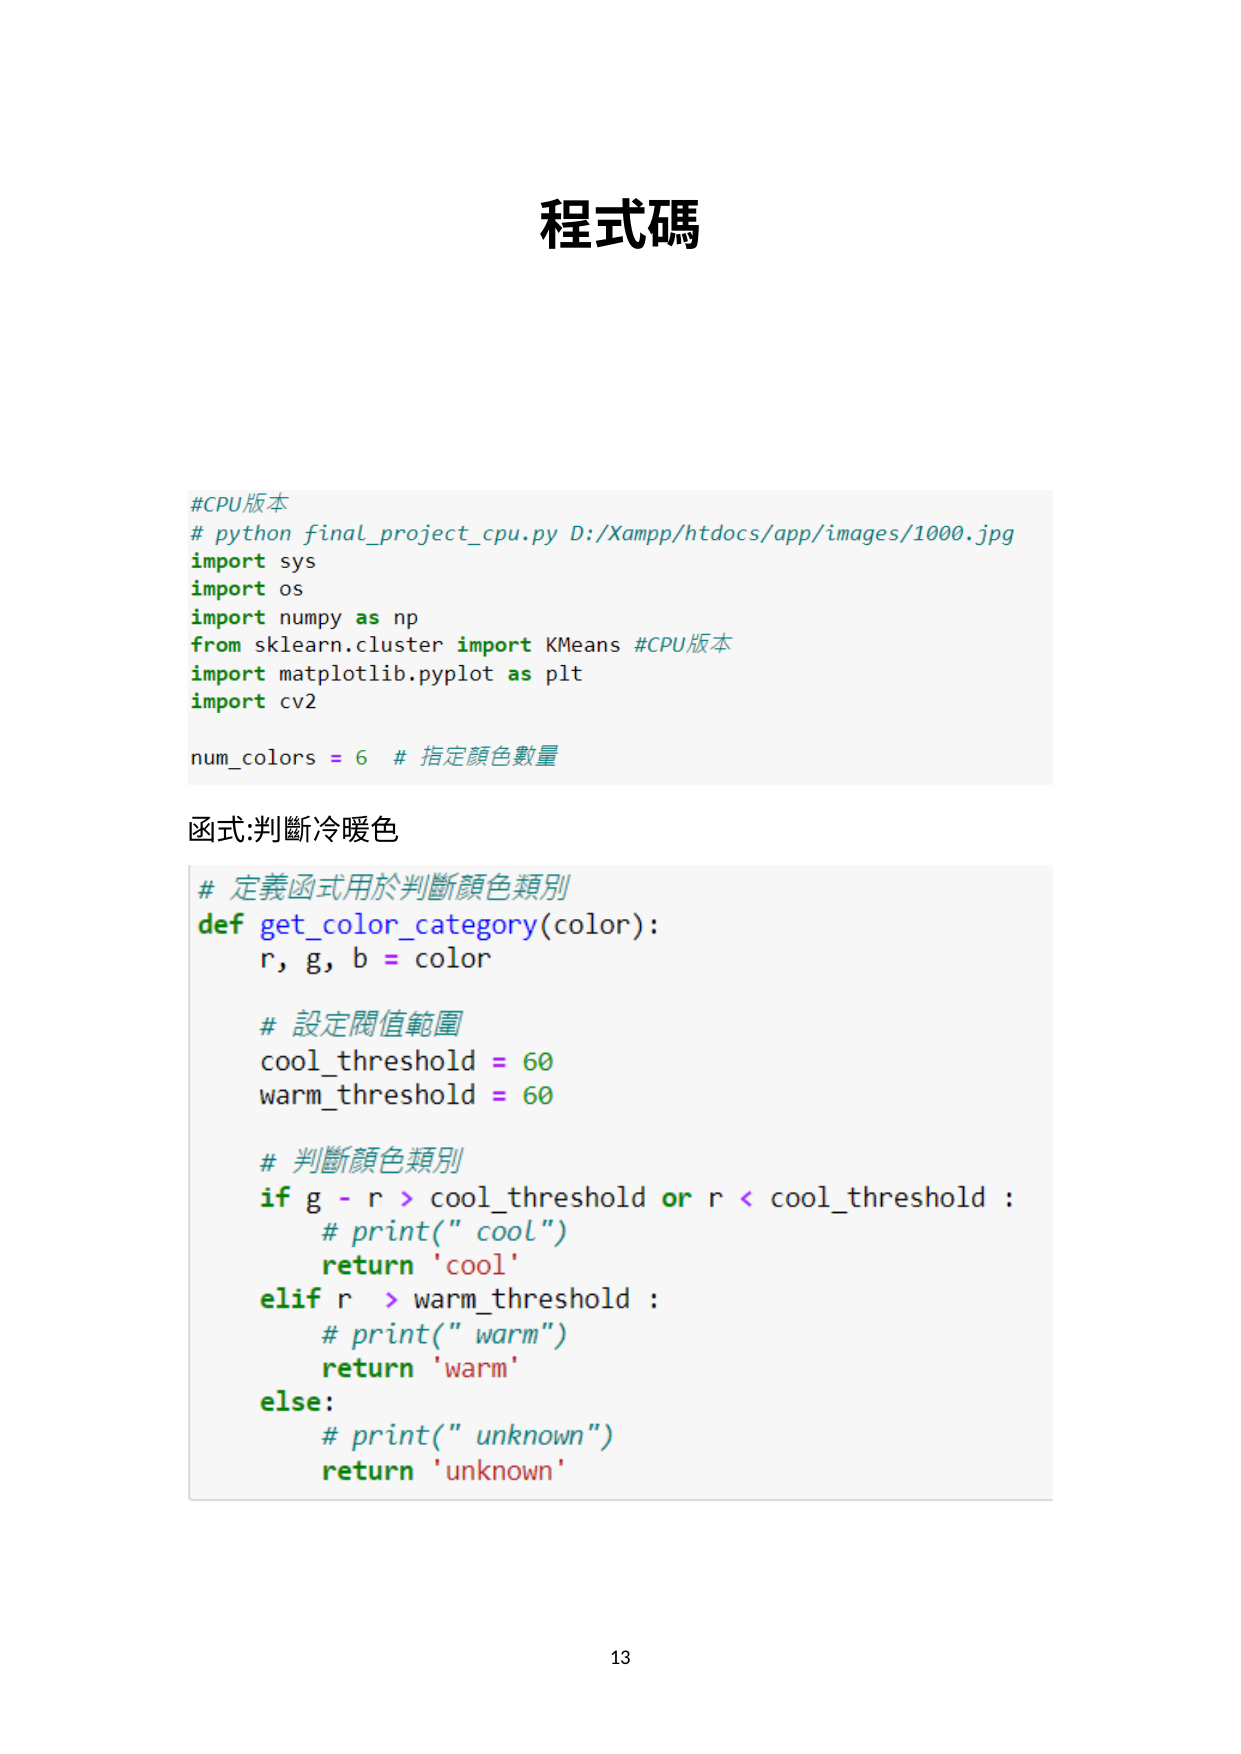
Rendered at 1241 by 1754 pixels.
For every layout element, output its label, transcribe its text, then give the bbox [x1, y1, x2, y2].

subtitle 程式碼 [187, 164, 1053, 277]
picture [187, 490, 1053, 785]
text 函式:判斷冷暖色 [187, 790, 1053, 865]
picture [187, 865, 1053, 1506]
